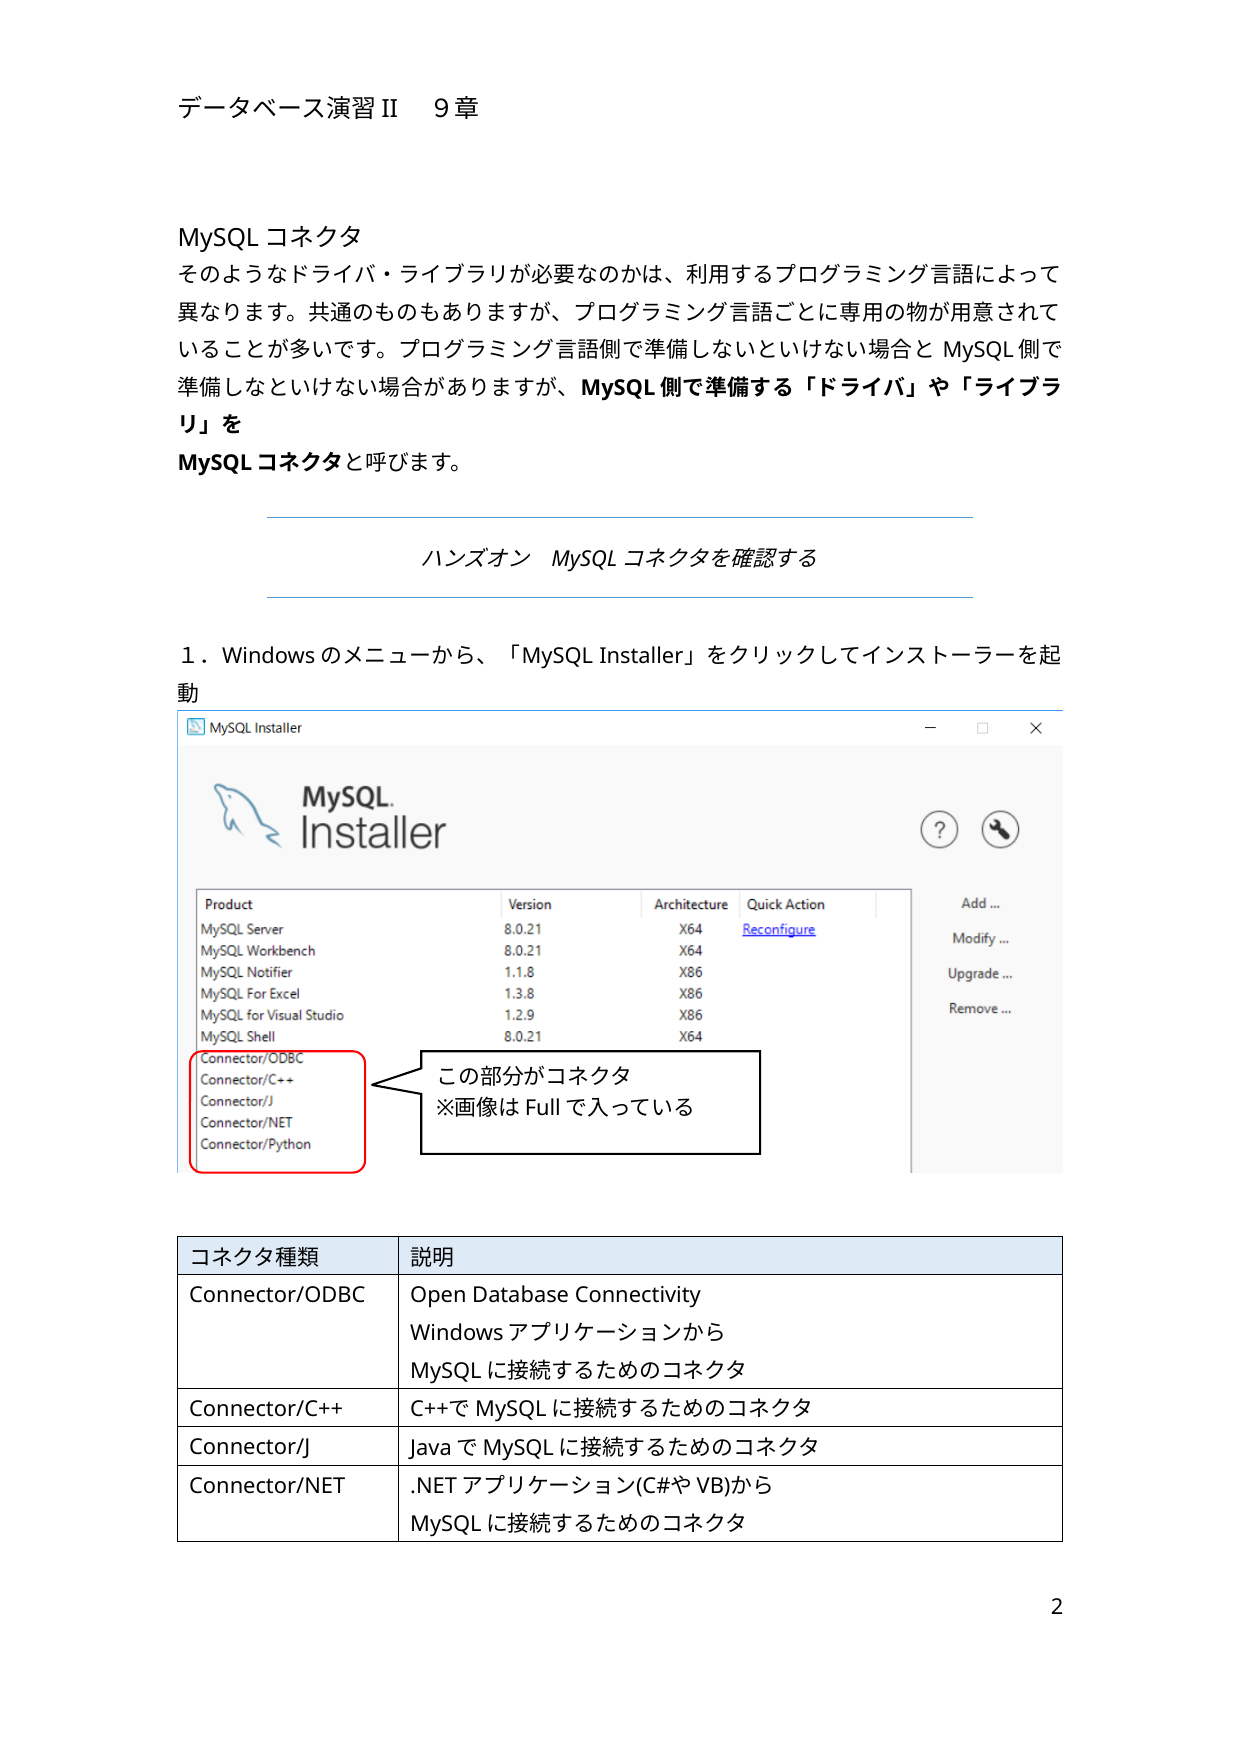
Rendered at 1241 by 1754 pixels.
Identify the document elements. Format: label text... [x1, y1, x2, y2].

table_header コネクタ種類 [178, 1237, 398, 1274]
table_cell JavaでMySQLに接続するためのコネクタ [399, 1427, 1062, 1465]
text ハンズオン MySQLコネクタを確認する [267, 518, 973, 597]
table_cell Connector/ODBC [178, 1275, 398, 1388]
subtitle MySQLコネクタ [177, 217, 1063, 254]
table_cell Connector/C++ [178, 1389, 398, 1426]
picture [177, 710, 1063, 1173]
table_cell Connector/NET [178, 1466, 398, 1541]
text そのようなドライバ・ライブラリが必要なのかは、利用するプログラミング言語によって異なります。共通のものもありますが、プログラミング言語ごとに専用の物が用意されていることが多いです。プログラミング言語側で準備しないといけない場合とMySQL側で準備しなといけない場合がありますが、MySQL側で準備する「ドライバ」や「ライブラリ」を [177, 254, 1063, 442]
picture [191, 1053, 364, 1171]
text MySQLコネクタと呼びます。 [177, 442, 1063, 479]
table_cell Open Database Connectivity Windowsアプリケーションから MySQLに接続するためのコネクタ [399, 1275, 1062, 1388]
table_cell .NETアプリケーション(C#やVB)から MySQLに接続するためのコネクタ [399, 1466, 1062, 1541]
text １．Windowsのメニューから、「MySQL Installer」をクリックしてインストーラーを起動 [177, 636, 1063, 710]
table_cell Connector/J [178, 1427, 398, 1465]
table_header 説明 [399, 1237, 1062, 1274]
table_cell C++でMySQLに接続するためのコネクタ [399, 1389, 1062, 1426]
